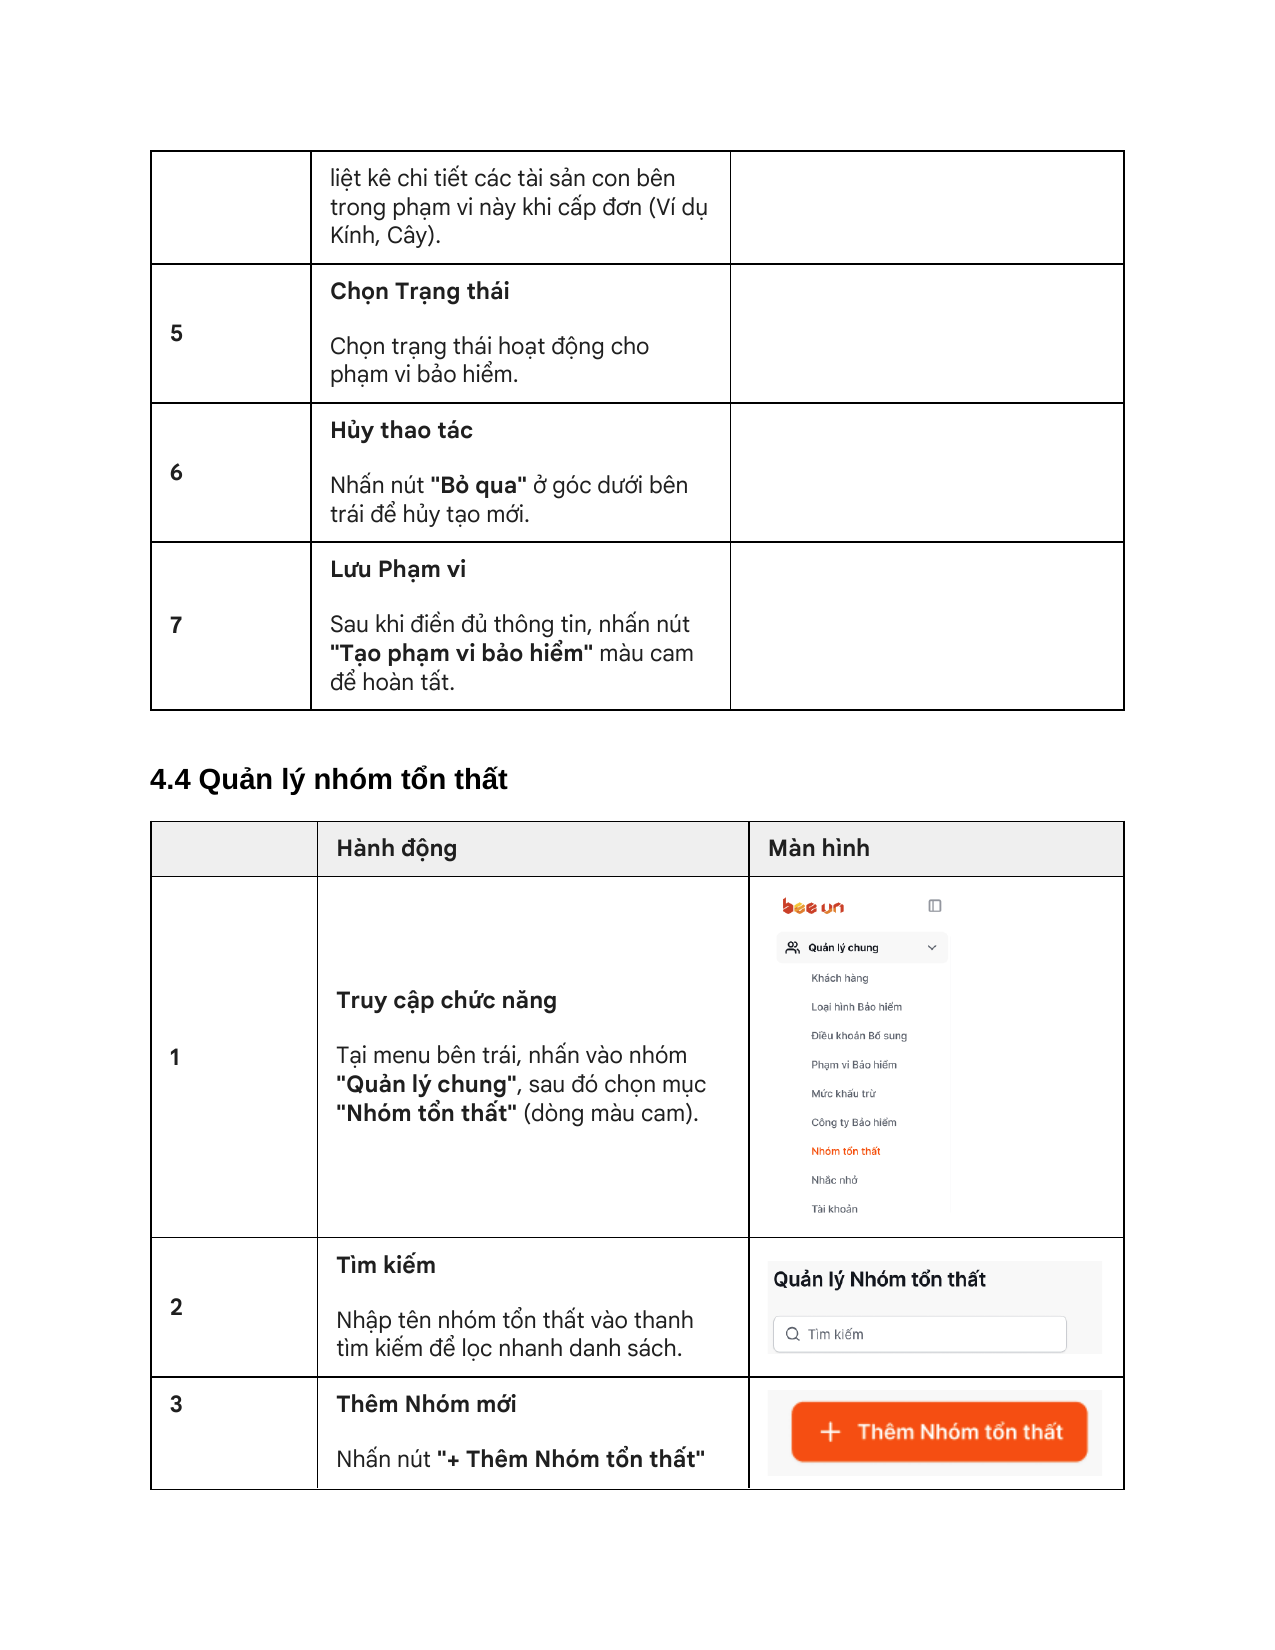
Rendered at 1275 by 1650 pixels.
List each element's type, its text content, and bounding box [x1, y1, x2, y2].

picture [767, 1390, 1103, 1476]
table_cell [731, 265, 1123, 402]
table_cell Chọn Trạng thái Chọn trạng thái hoạt động cho phạm vi bảo hiểm. [312, 265, 730, 402]
table_cell 6 [152, 404, 310, 541]
table_cell 1 [152, 877, 317, 1237]
table_cell [731, 152, 1123, 263]
table_cell 2 [152, 1238, 317, 1376]
table_header Hành động [318, 822, 748, 876]
table_cell [750, 1378, 1123, 1488]
table_cell 3 [152, 1378, 317, 1488]
subtitle 4.4 Quản lý nhóm tổn thất [150, 762, 1125, 796]
table_header [152, 822, 317, 876]
picture [767, 890, 951, 1225]
table_header Màn hình [750, 822, 1123, 876]
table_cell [312, 152, 730, 263]
table_cell 5 [152, 265, 310, 402]
table_cell [731, 404, 1123, 541]
table_cell 4 [152, 152, 310, 263]
table_cell Lưu Phạm vi Sau khi điền đủ thông tin, nhấn nút "Tạo phạm vi bảo hiểm" màu cam để hoàn tất. [312, 543, 730, 709]
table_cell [318, 1378, 748, 1488]
picture [767, 1261, 1103, 1354]
table_cell Hủy thao tác Nhấn nút "Bỏ qua" ở góc dưới bên trái để hủy tạo mới. [312, 404, 730, 541]
table_cell [750, 1238, 1123, 1376]
table_cell [731, 543, 1123, 709]
table_cell Truy cập chức năng Tại menu bên trái, nhấn vào nhóm "Quản lý chung", sau đó chọn mục "Nhóm tổn thất" (dòng màu cam). [318, 877, 748, 1237]
table_cell [750, 877, 1123, 1237]
table_cell Tìm kiếm Nhập tên nhóm tổn thất vào thanh tìm kiếm để lọc nhanh danh sách. [318, 1238, 748, 1376]
table_cell 7 [152, 543, 310, 709]
